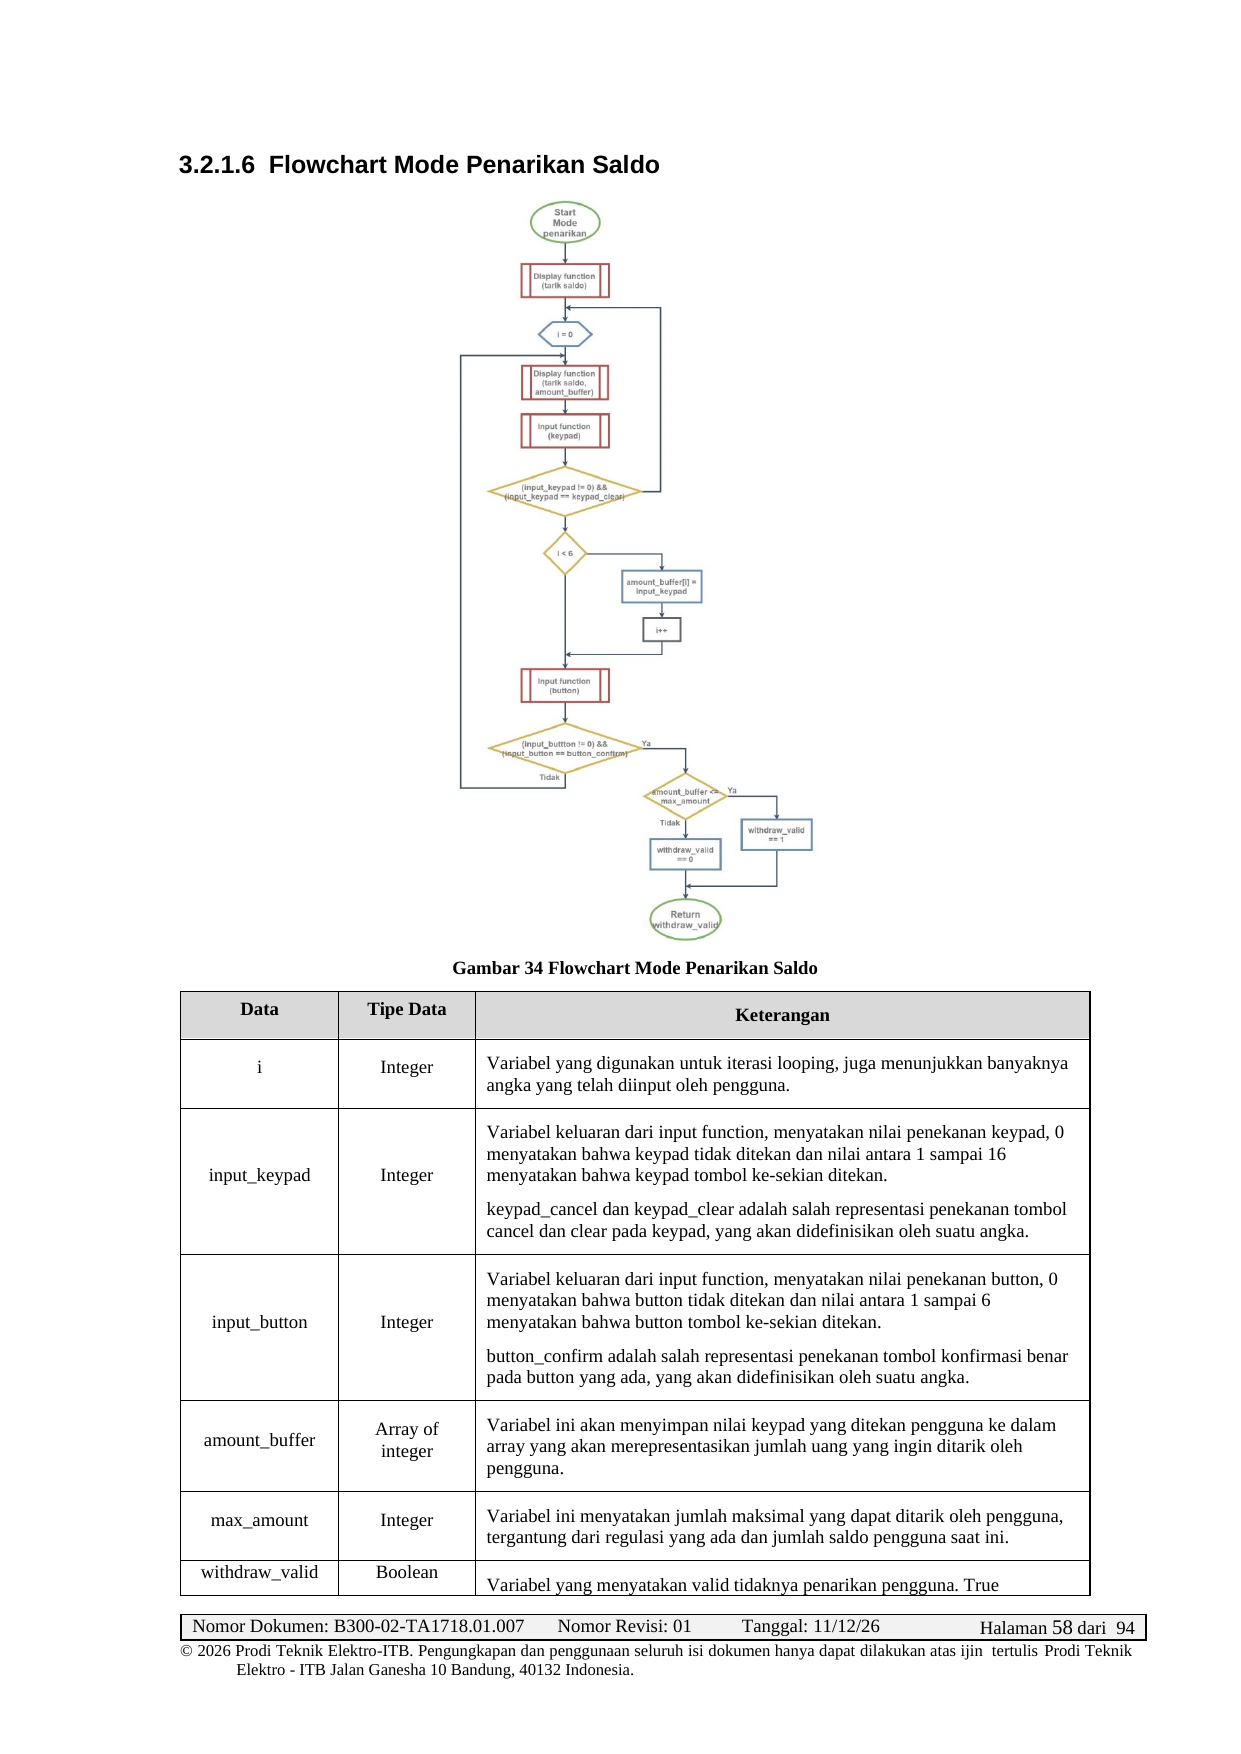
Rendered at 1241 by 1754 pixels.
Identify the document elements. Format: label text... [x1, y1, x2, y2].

table_cell input_keypad [181, 1109, 338, 1254]
table_cell Array of integer [339, 1401, 475, 1491]
table_header Data [181, 992, 338, 1038]
table_cell input_button [181, 1255, 338, 1400]
table_cell i [181, 1040, 338, 1108]
table_cell amount_buffer [181, 1401, 338, 1491]
table_header Keterangan [476, 992, 1089, 1038]
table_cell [476, 1561, 1089, 1595]
table_cell withdraw_valid [181, 1561, 338, 1595]
table_header Tipe Data [339, 992, 475, 1038]
table_cell Integer [339, 1255, 475, 1400]
table_cell Integer [339, 1109, 475, 1254]
table_cell Variabel ini akan menyimpan nilai keypad yang ditekan pengguna ke dalam array yang akan merepresentasikan jumlah uang yang ingin ditarik oleh pengguna. [476, 1401, 1089, 1491]
table_cell Integer [339, 1040, 475, 1108]
table_cell Variabel keluaran dari input function, menyatakan nilai penekanan button, 0 menyatakan bahwa button tidak ditekan dan nilai antara 1 sampai 6 menyatakan bahwa button tombol ke-sekian ditekan. button_confirm adalah salah representasi penekanan tombol konfirmasi benar pada button yang ada, yang akan didefinisikan oleh suatu angka. [476, 1255, 1089, 1400]
subtitle Flowchart Mode Penarikan Saldo [179, 150, 1090, 179]
table_cell Variabel keluaran dari input function, menyatakan nilai penekanan keypad, 0 menyatakan bahwa keypad tidak ditekan dan nilai antara 1 sampai 16 menyatakan bahwa keypad tombol ke-sekian ditekan. keypad_cancel dan keypad_clear adalah salah representasi penekanan tombol cancel dan clear pada keypad, yang akan didefinisikan oleh suatu angka. [476, 1109, 1089, 1254]
picture [441, 185, 829, 957]
table_cell max_amount [181, 1492, 338, 1560]
table_cell Integer [339, 1492, 475, 1560]
table_cell Boolean [339, 1561, 475, 1595]
table_cell Variabel ini menyatakan jumlah maksimal yang dapat ditarik oleh pengguna, tergantung dari regulasi yang ada dan jumlah saldo pengguna saat ini. [476, 1492, 1089, 1560]
table_cell Variabel yang digunakan untuk iterasi looping, juga menunjukkan banyaknya angka yang telah diinput oleh pengguna. [476, 1040, 1089, 1108]
text Gambar 34 Flowchart Mode Penarikan Saldo [180, 957, 1090, 978]
